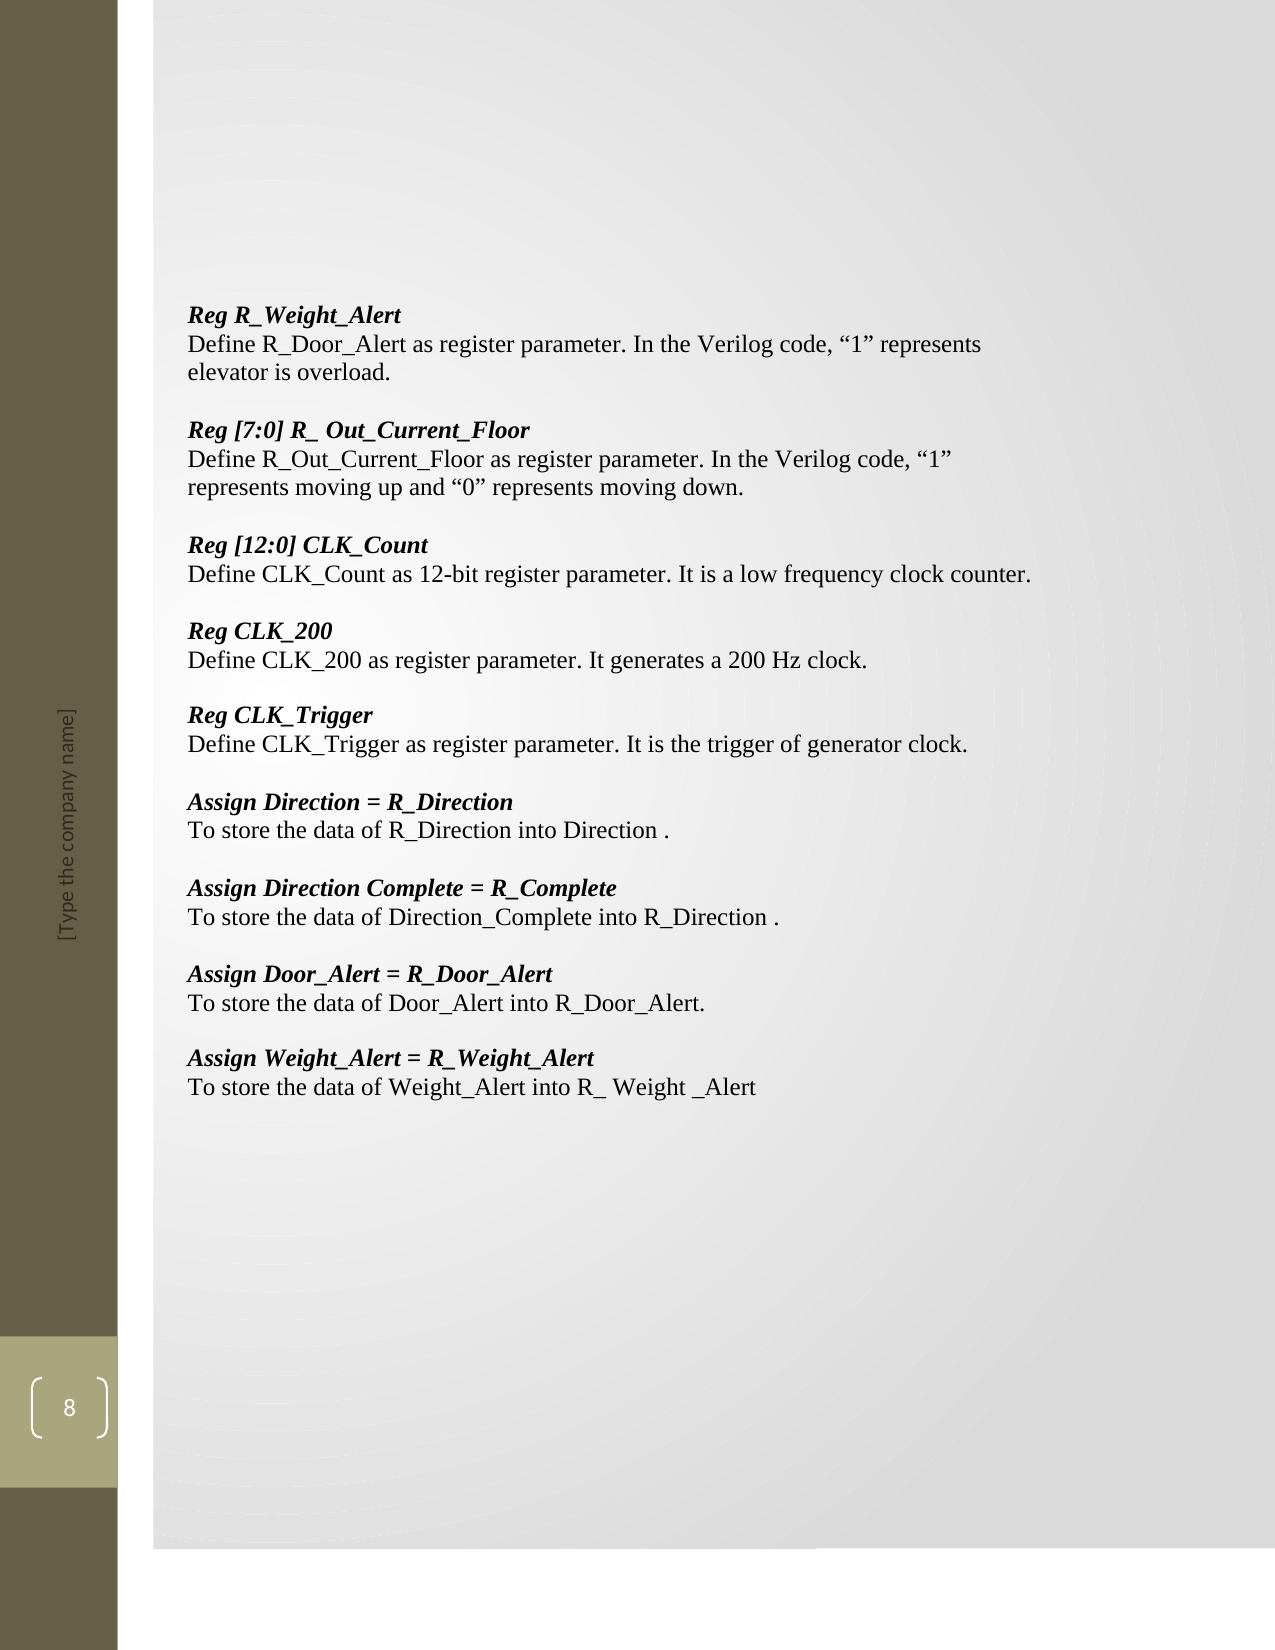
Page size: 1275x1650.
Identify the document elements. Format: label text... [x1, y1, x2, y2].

text To store the data of Weight_Alert into R_ Weight _Alert [187, 1072, 1050, 1101]
text Define CLK_200 as register parameter. It generates a 200 Hz clock. [187, 645, 1050, 674]
text To store the data of R_Direction into Direction . [187, 815, 1050, 844]
text Define R_Door_Alert as register parameter. In the Verilog code, “1” represents elevator is overload. [187, 329, 1050, 386]
text Reg CLK_200 [187, 616, 1050, 645]
text Define CLK_Count as 12-bit register parameter. It is a low frequency clock counter. [187, 559, 1050, 587]
text Assign Direction = R_Direction [187, 787, 1050, 815]
text To store the data of Door_Alert into R_Door_Alert. [187, 988, 1050, 1017]
text To store the data of Direction_Complete into R_Direction . [187, 902, 1050, 930]
text Reg [12:0] CLK_Count [187, 530, 1050, 559]
text Define R_Out_Current_Floor as register parameter. In the Verilog code, “1” represents moving up and “0” represents moving down. [187, 444, 1050, 501]
text Assign Door_Alert = R_Door_Alert [187, 959, 1050, 988]
text Assign Direction Complete = R_Complete [187, 873, 1050, 902]
text Reg CLK_Trigger [187, 700, 1050, 729]
text Define CLK_Trigger as register parameter. It is the trigger of generator clock. [187, 729, 1050, 758]
text Reg R_Weight_Alert [187, 300, 1050, 329]
text Reg [7:0] R_ Out_Current_Floor [187, 415, 1050, 444]
text Assign Weight_Alert = R_Weight_Alert [187, 1043, 1050, 1072]
